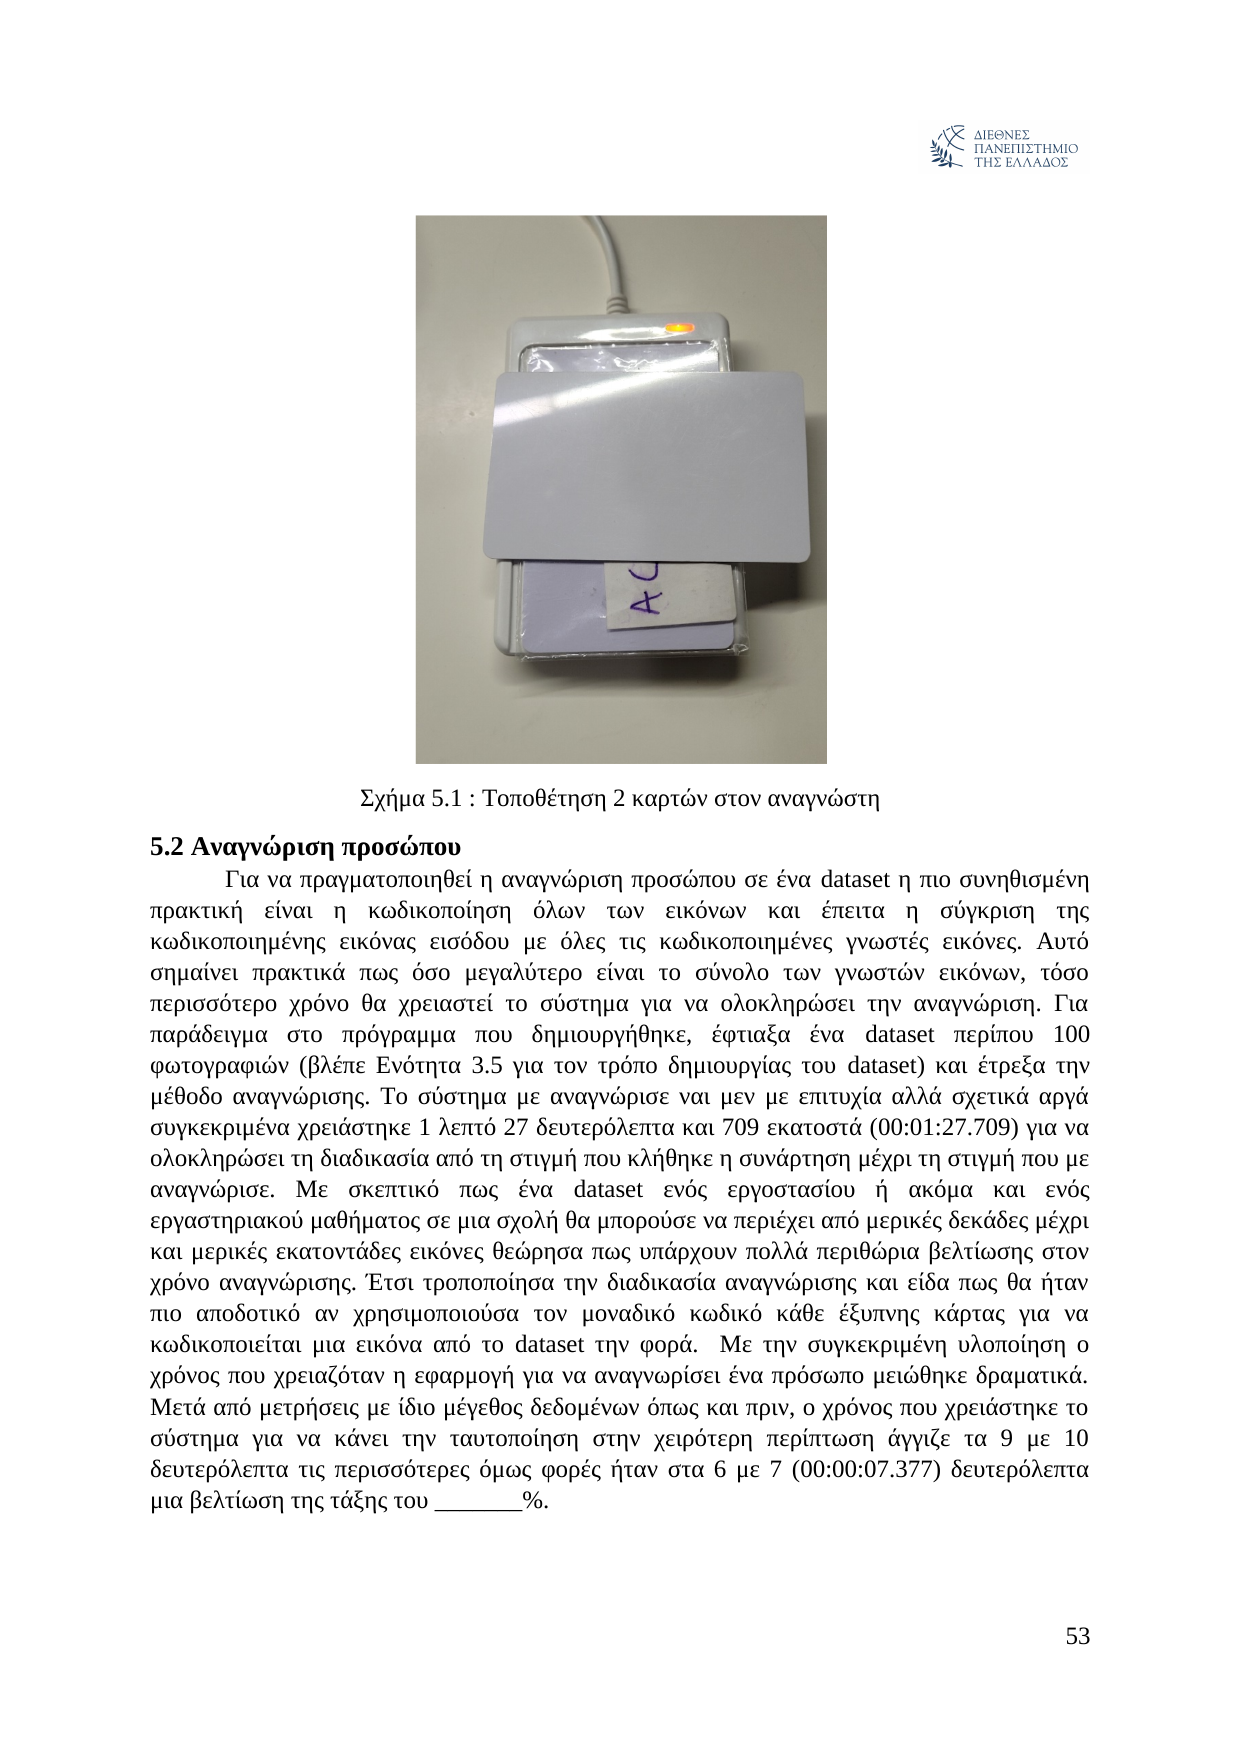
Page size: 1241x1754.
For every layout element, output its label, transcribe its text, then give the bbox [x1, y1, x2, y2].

picture [917, 120, 1091, 174]
picture [416, 216, 827, 763]
text Για να πραγματοποιηθεί η αναγνώριση προσώπου σε ένα dataset η πιο συνηθισμένη πρακτική είναι η κωδικοποίηση όλων των εικόνων και έπειτα η σύγκριση της κωδικοποιημένης εικόνας εισόδου με όλες τις κωδικοποιημένες γνωστές εικόνες. Αυτό σημαίνει πρακτικά πως όσο μεγαλύτερο είναι το σύνολο των γνωστών εικόνων, τόσο περισσότερο χρόνο θα χρειαστεί το σύστημα για να ολοκληρώσει την αναγνώριση. Για παράδειγμα στο πρόγραμμα που δημιουργήθηκε, έφτιαξα ένα dataset περίπου 100 φωτογραφιών (βλέπε Ενότητα 3.5 για τον τρόπο δημιουργίας του dataset) και έτρεξα την μέθοδο αναγνώρισης. Το σύστημα με αναγνώρισε ναι μεν με επιτυχία αλλά σχετικά αργά συγκεκριμένα χρειάστηκε 1 λεπτό 27 δευτερόλεπτα και 709 εκατοστά (00:01:27.709) για να ολοκληρώσει τη διαδικασία από τη στιγμή που κλήθηκε η συνάρτηση μέχρι τη στιγμή που με αναγνώρισε. Με σκεπτικό πως ένα dataset ενός εργοστασίου ή ακόμα και ενός εργαστηριακού μαθήματος σε μια σχολή θα μπορούσε να περιέχει από μερικές δεκάδες μέχρι και μερικές εκατοντάδες εικόνες θεώρησα πως υπάρχουν πολλά περιθώρια βελτίωσης στον χρόνο αναγνώρισης. Έτσι τροποποίησα την διαδικασία αναγνώρισης και είδα πως θα ήταν πιο αποδοτικό αν χρησιμοποιούσα τον μοναδικό κωδικό κάθε έξυπνης κάρτας για να κωδικοποιείται μια εικόνα από το dataset την φορά. Με την συγκεκριμένη υλοποίηση ο χρόνος που χρειαζόταν η εφαρμογή για να αναγνωρίσει ένα πρόσωπο μειώθηκε δραματικά. Μετά από μετρήσεις με ίδιο μέγεθος δεδομένων όπως και πριν, ο χρόνος που χρειάστηκε το σύστημα για να κάνει την ταυτοποίηση στην χειρότερη περίπτωση άγγιζε τα 9 με 10 δευτερόλεπτα τις περισσότερες όμως φορές ήταν στα 6 με 7 (00:00:07.377) δευτερόλεπτα μια βελτίωση της τάξης του _______%. [150, 864, 1090, 1513]
subtitle 5.2 Αναγνώριση προσώπου [150, 830, 1090, 862]
text Σχήμα 5.1 : Τοποθέτηση 2 καρτών στον αναγνώστη [150, 783, 1090, 811]
